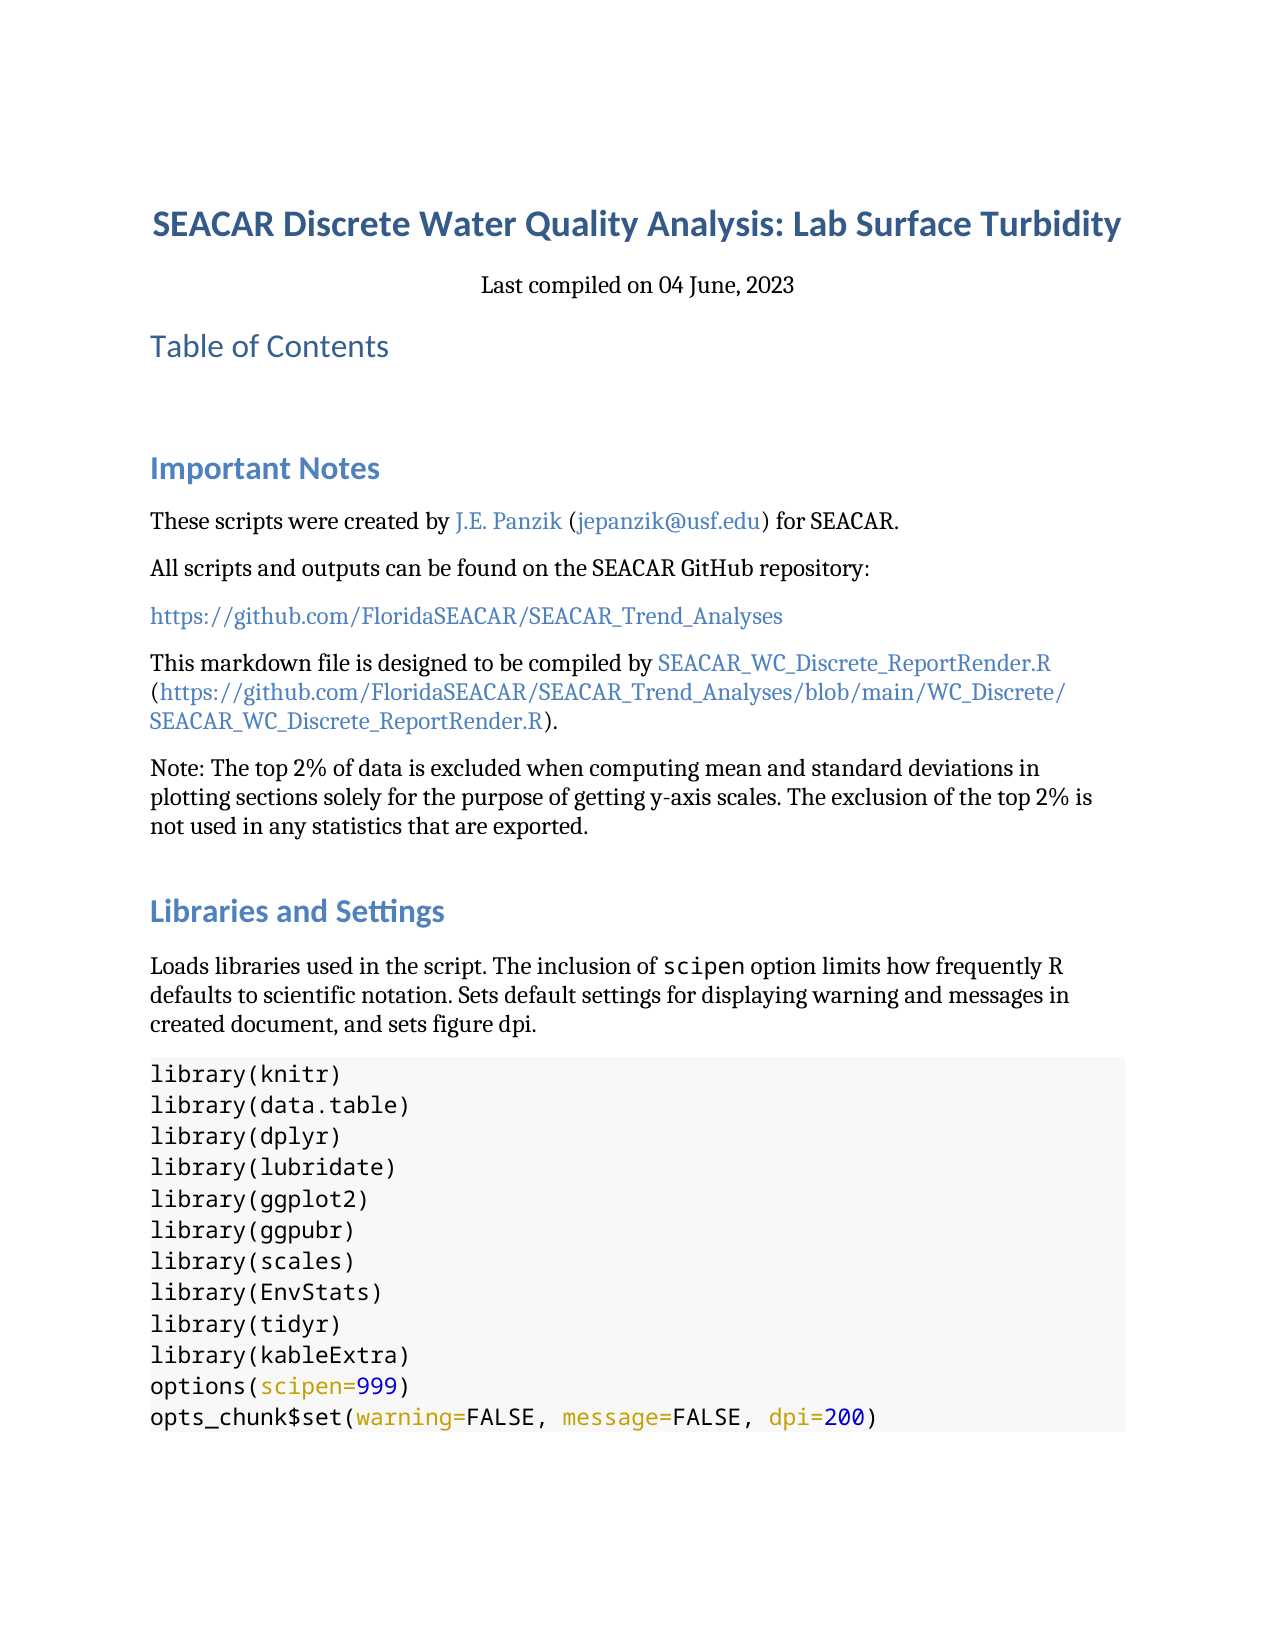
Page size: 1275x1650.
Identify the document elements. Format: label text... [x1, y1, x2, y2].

text https://github.com/FloridaSEACAR/SEACAR_Trend_Analyses [150, 602, 1125, 631]
subtitle Libraries and Settings [150, 891, 1125, 931]
text These scripts were created by J.E. Panzik (jepanzik@usf.edu) for SEACAR. [150, 507, 1125, 536]
text Note: The top 2% of data is excluded when computing mean and standard deviations in plotting sections solely for the purpose of getting y-axis scales. The exclusion of the top 2% is not used in any statistics that are exported. [150, 754, 1125, 841]
subtitle Important Notes [150, 447, 1125, 488]
text Loads libraries used in the script. The inclusion of scipen option limits how frequently R defaults to scientific notation. Sets default settings for displaying warning and messages in created document, and sets figure dpi. [150, 950, 1125, 1039]
text All scripts and outputs can be found on the SEACAR GitHub repository: [150, 554, 1125, 583]
text library(knitr) library(data.table) library(dplyr) library(lubridate) library(ggplot2) library(ggpubr) library(scales) library(EnvStats) library(tidyr) library(kableExtra) options(scipen=999) opts_chunk$set(warning=FALSE, message=FALSE, dpi=200) [150, 1057, 1125, 1432]
text Last compiled on 04 June, 2023 [150, 271, 1125, 299]
text This markdown file is designed to be compiled by SEACAR_WC_Discrete_ReportRender.R (https://github.com/FloridaSEACAR/SEACAR_Trend_Analyses/blob/main/WC_Discrete/SEACAR_WC_Discrete_ReportRender.R). [150, 649, 1125, 736]
title SEACAR Discrete Water Quality Analysis: Lab Surface Turbidity [150, 200, 1125, 246]
